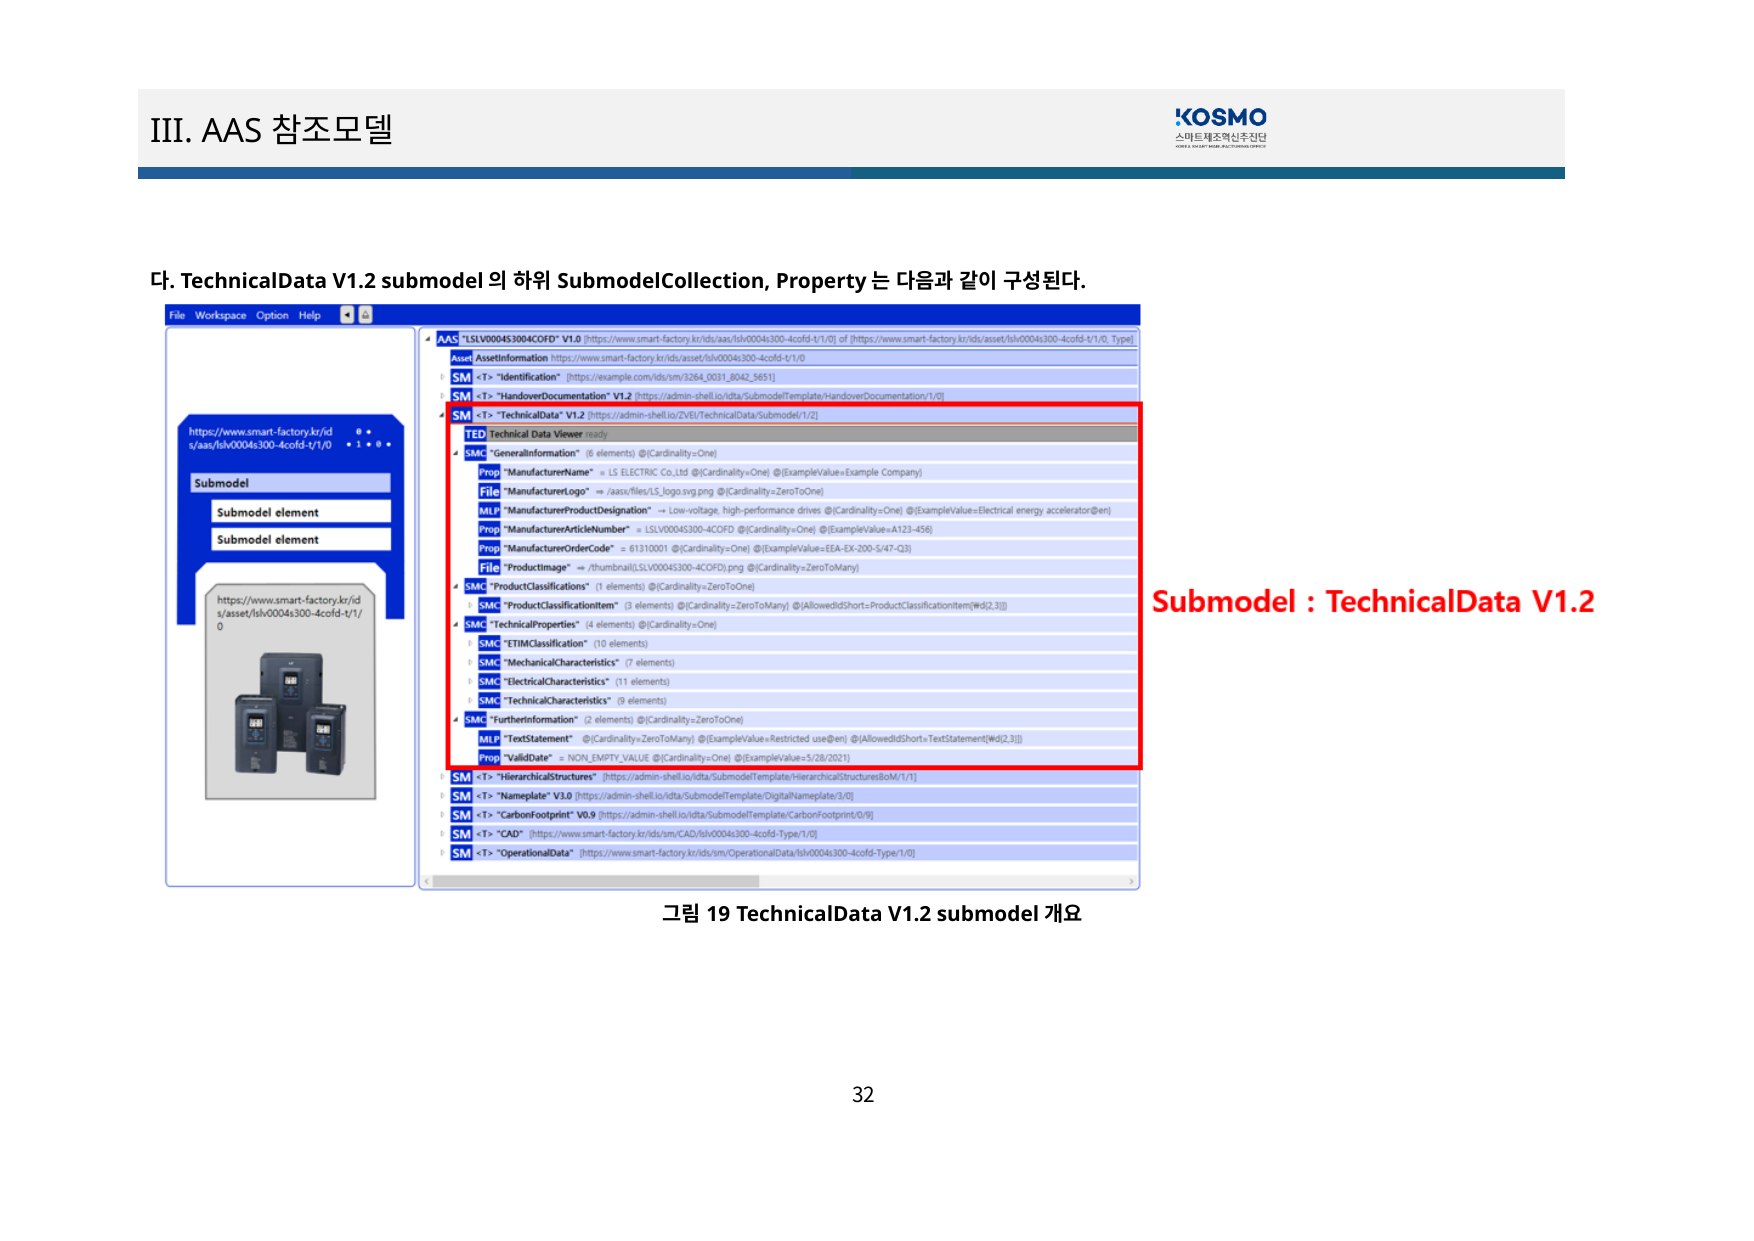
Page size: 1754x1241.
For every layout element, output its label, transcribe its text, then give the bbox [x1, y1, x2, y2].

text 다. TechnicalData V1.2 submodel의 하위 SubmodelCollection, Property는 다음과 같이 구성된다. [150, 264, 1577, 295]
picture [159, 297, 1597, 898]
picture [1175, 108, 1267, 148]
